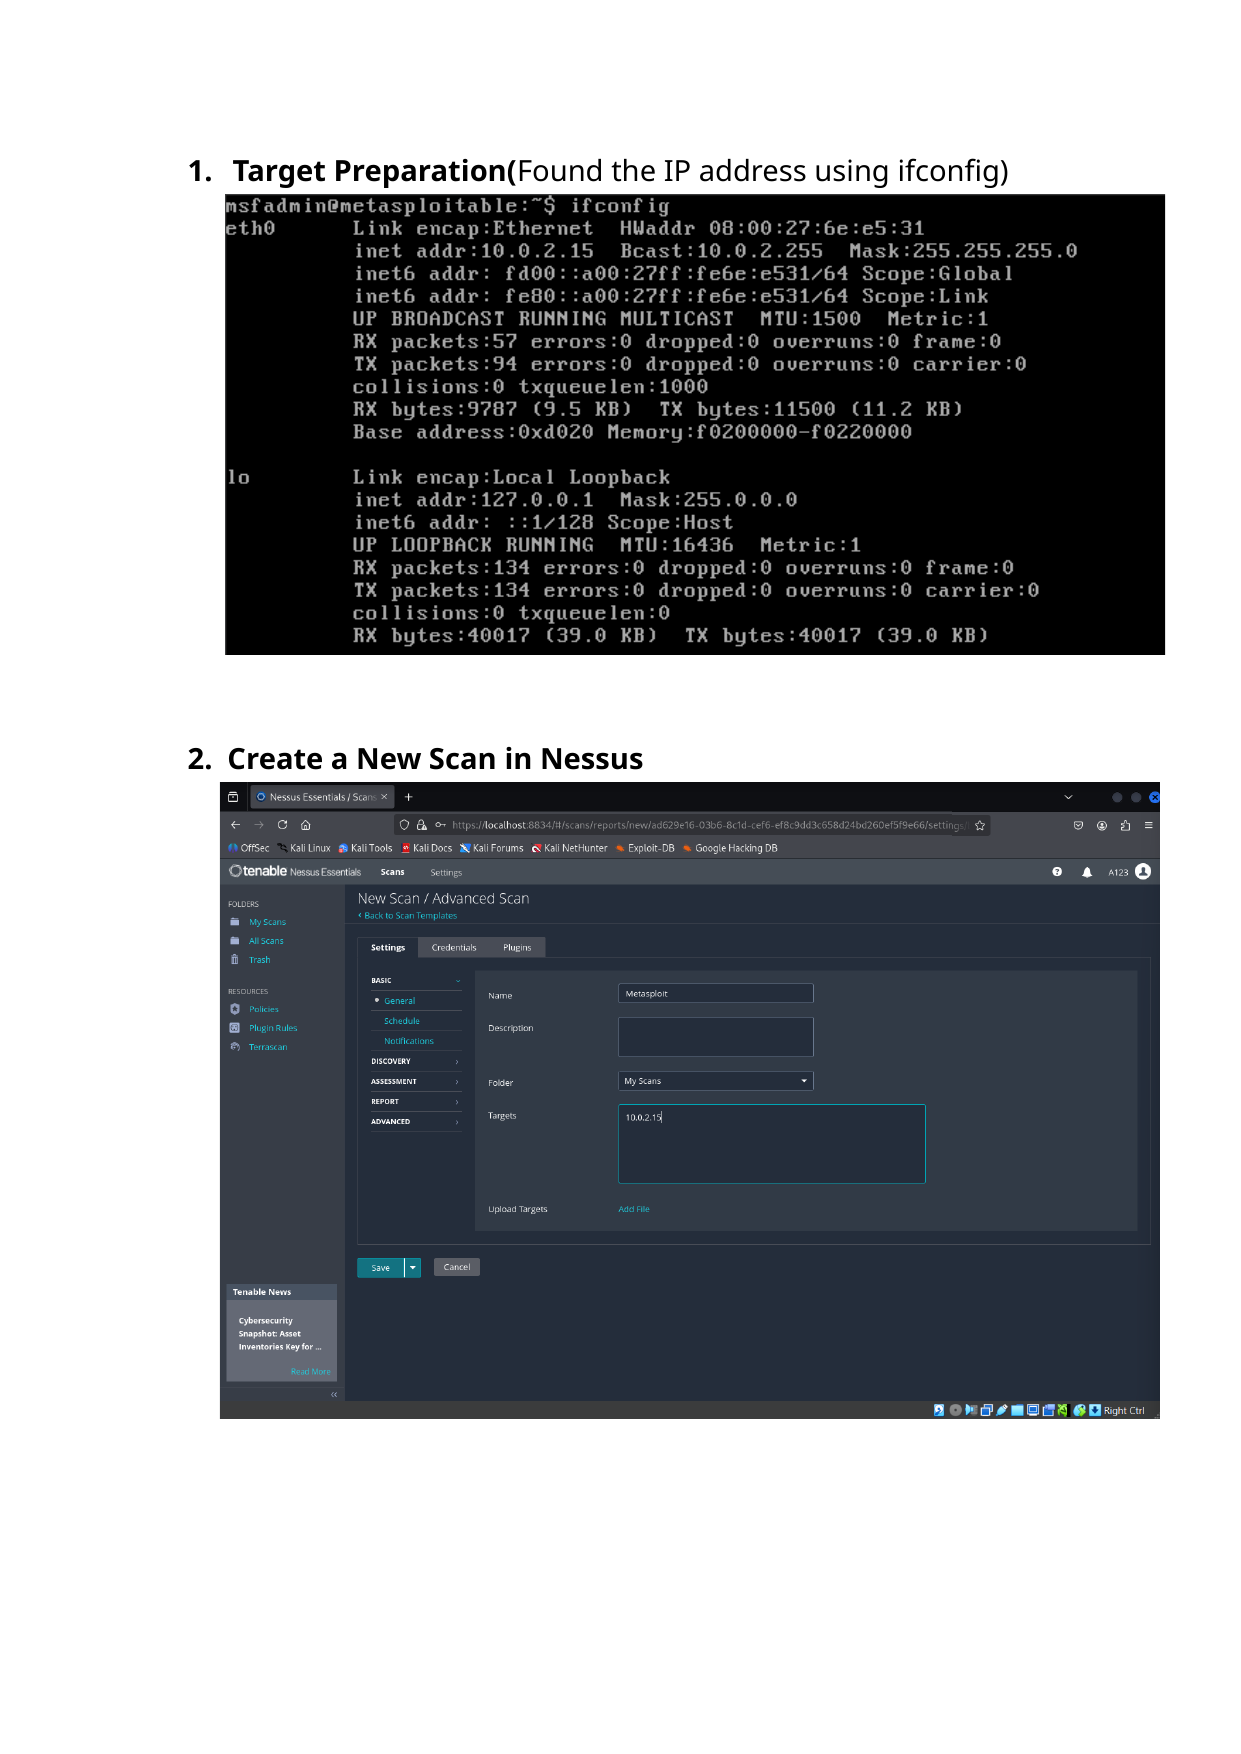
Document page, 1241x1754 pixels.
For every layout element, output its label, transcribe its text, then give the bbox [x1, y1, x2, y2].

picture [219, 782, 1160, 1419]
picture [225, 194, 1166, 655]
